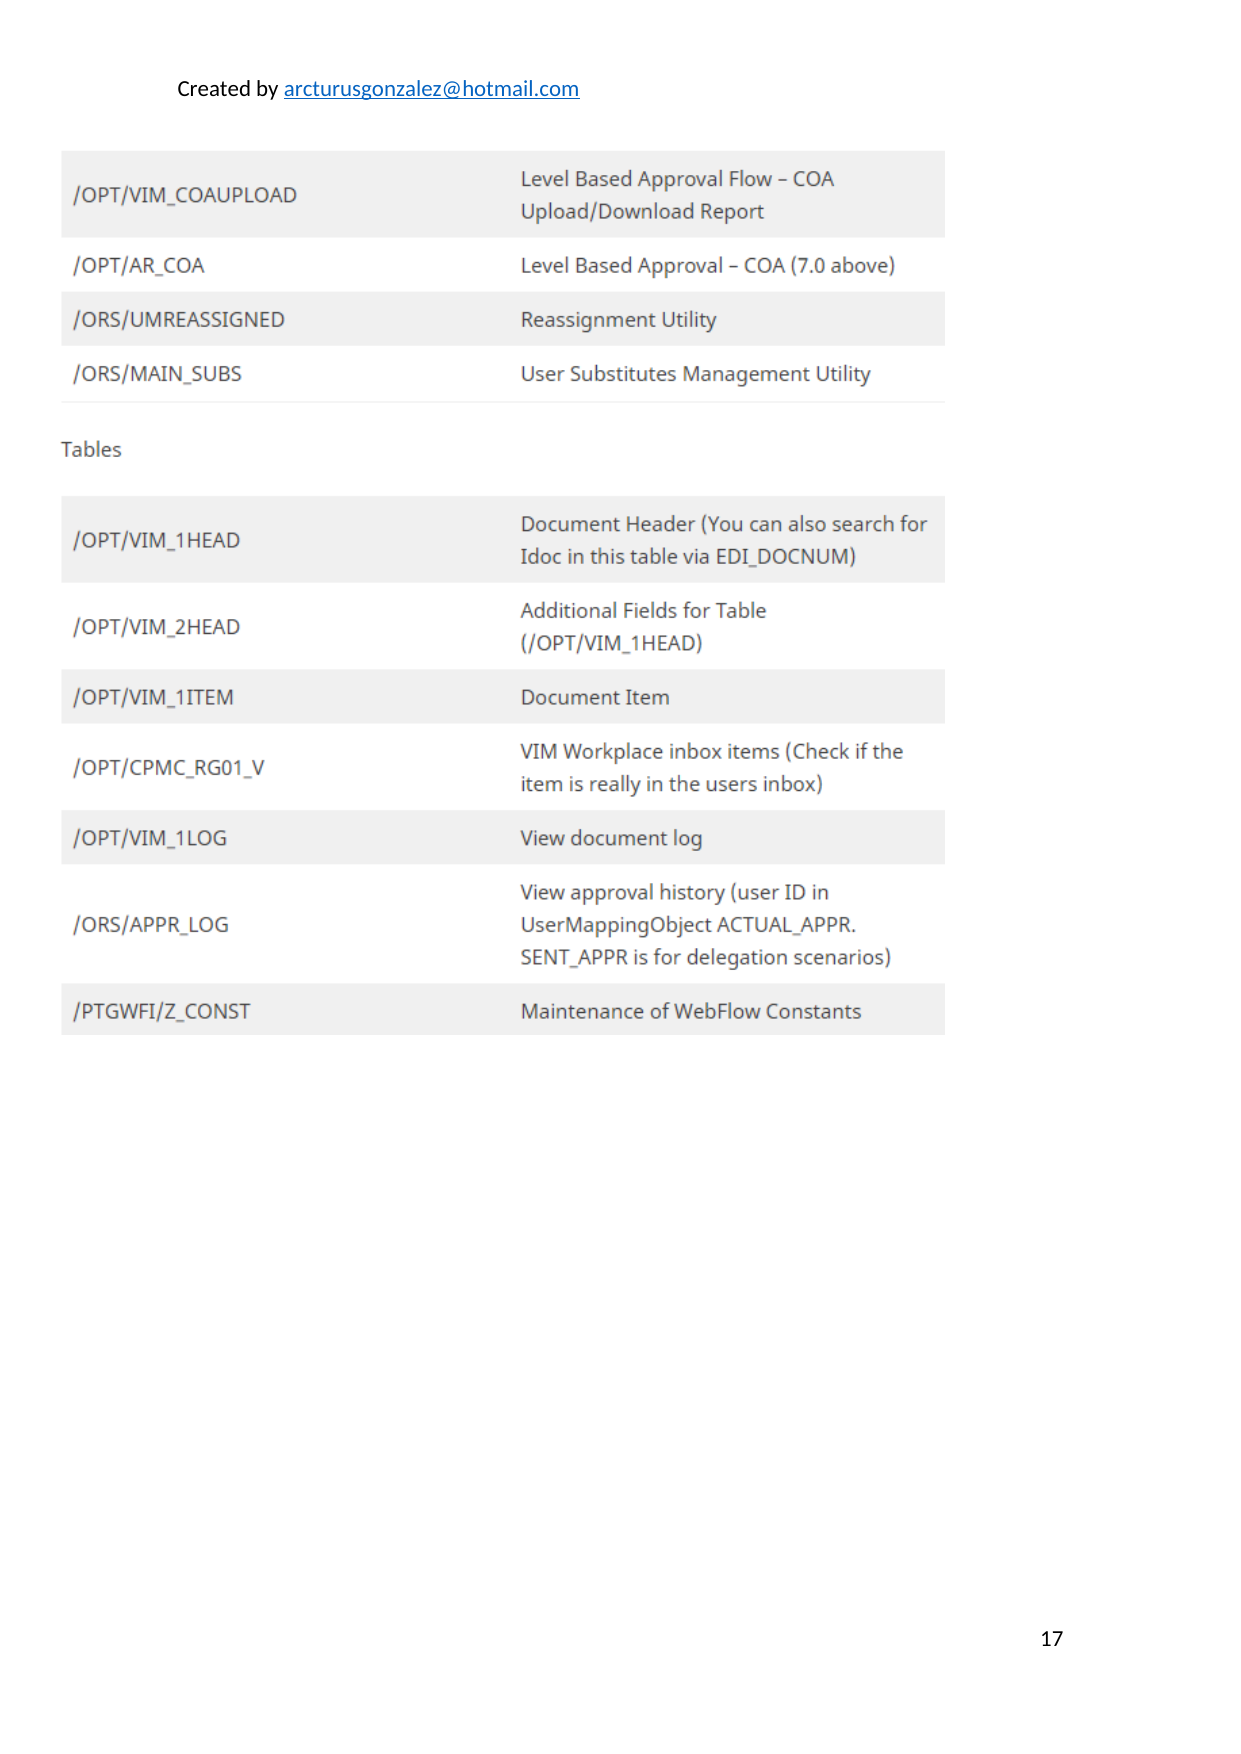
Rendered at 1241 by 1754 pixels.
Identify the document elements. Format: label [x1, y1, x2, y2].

picture [59, 147, 945, 1035]
